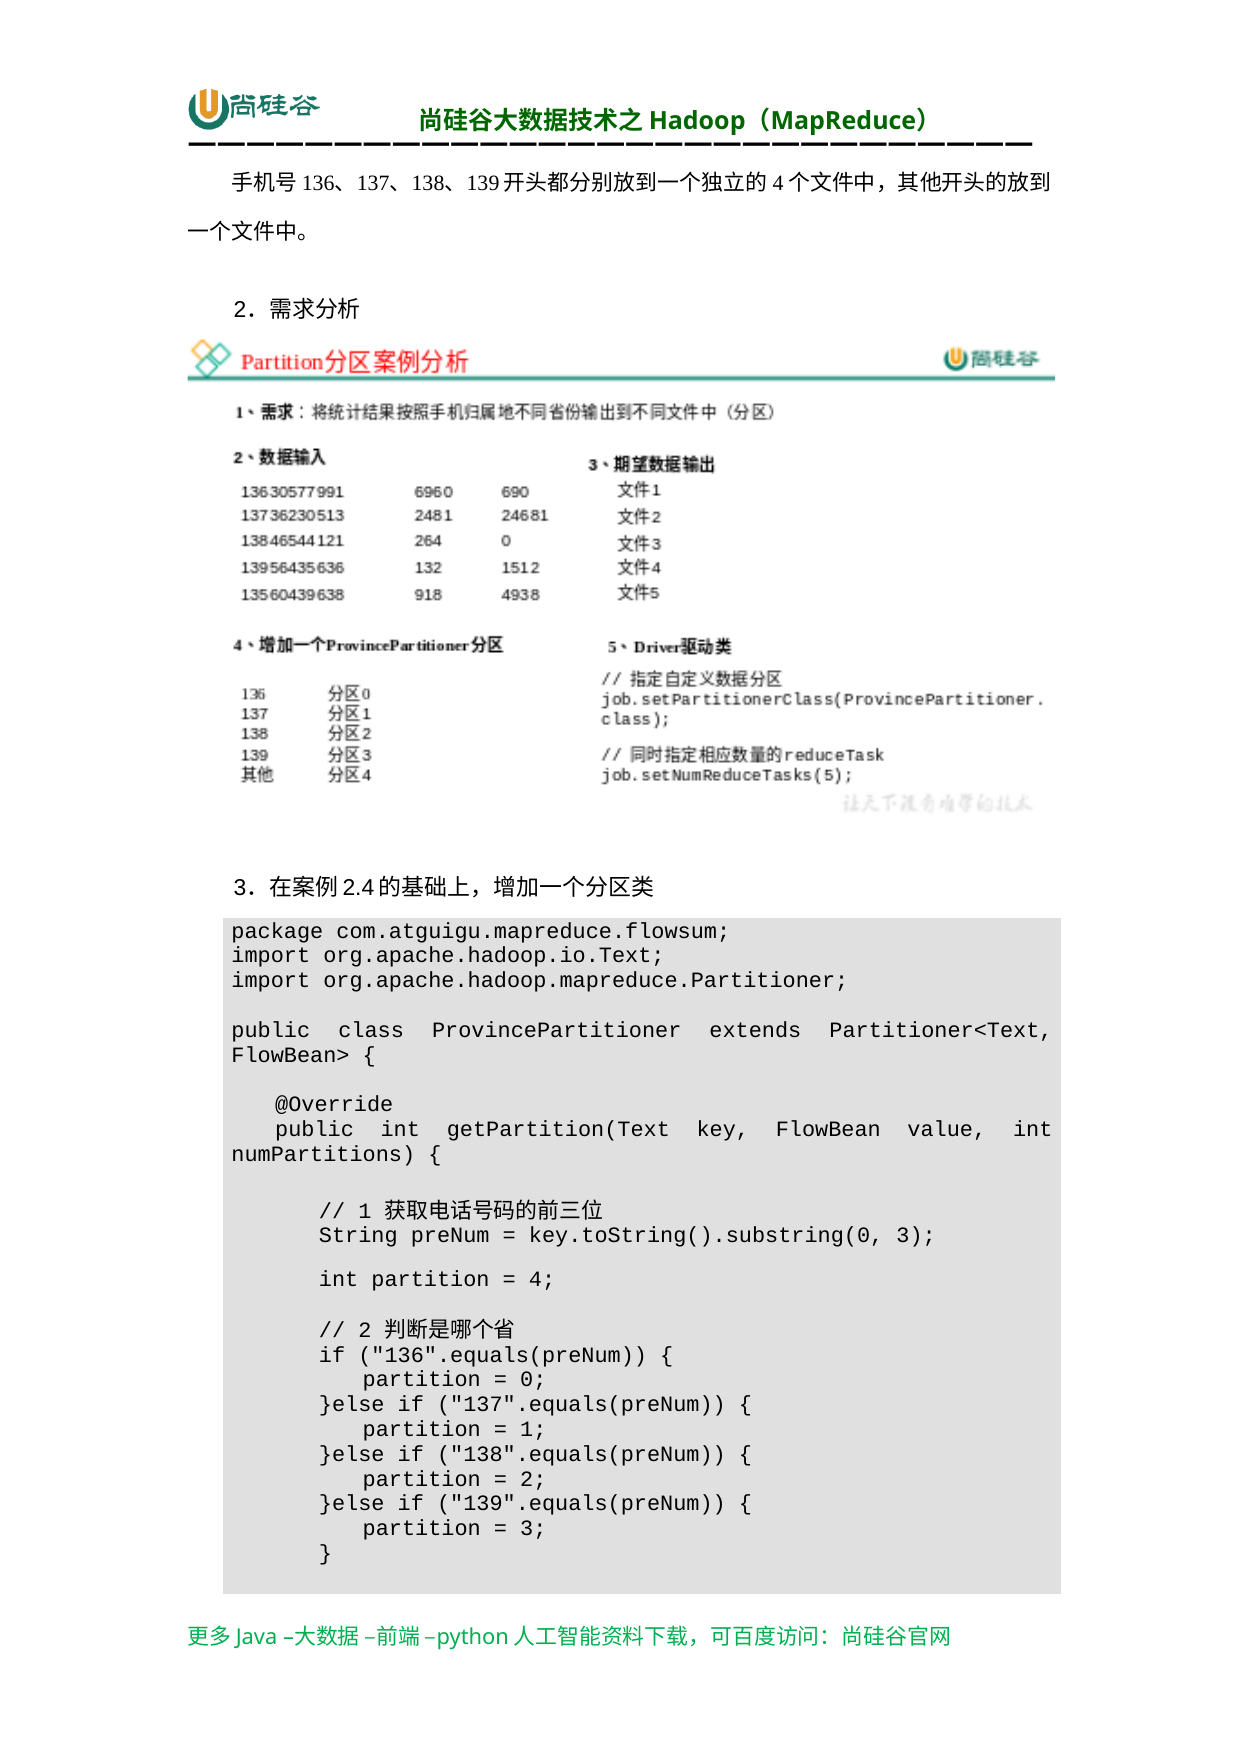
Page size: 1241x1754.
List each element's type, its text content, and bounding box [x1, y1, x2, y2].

text import org.apache.hadoop.io.Text; [223, 945, 1061, 969]
text // 1 获取电话号码的前三位 [223, 1193, 1061, 1224]
text import org.apache.hadoop.mapreduce.Partitioner; [223, 969, 1061, 994]
text }else if ("138".equals(preNum)) { [223, 1443, 1061, 1468]
text 2．需求分析 [187, 275, 1053, 339]
text partition = 1; [223, 1418, 1061, 1443]
text partition = 3; [223, 1517, 1061, 1542]
text 手机号136、137、138、139开头都分别放到一个独立的4个文件中，其他开头的放到一个文件中。 [187, 165, 1053, 246]
text partition = 0; [223, 1369, 1061, 1393]
text String preNum = key.toString().substring(0, 3); [223, 1224, 1061, 1249]
text 3．在案例2.4的基础上，增加一个分区类 [187, 853, 1053, 918]
text } [223, 1542, 1061, 1567]
text partition = 2; [223, 1468, 1061, 1493]
text }else if ("139".equals(preNum)) { [223, 1493, 1061, 1517]
text package com.atguigu.mapreduce.flowsum; [223, 918, 1061, 945]
text if ("136".equals(preNum)) { [223, 1344, 1061, 1369]
picture [187, 88, 320, 130]
text // 2 判断是哪个省 [223, 1312, 1061, 1344]
text public class ProvincePartitioner extends Partitioner<Text, FlowBean> { [223, 1019, 1061, 1069]
text }else if ("137".equals(preNum)) { [223, 1393, 1061, 1418]
text int partition = 4; [223, 1268, 1061, 1293]
text public int getPartition(Text key, FlowBean value, int numPartitions) { [223, 1118, 1061, 1168]
text @Override [223, 1093, 1061, 1118]
